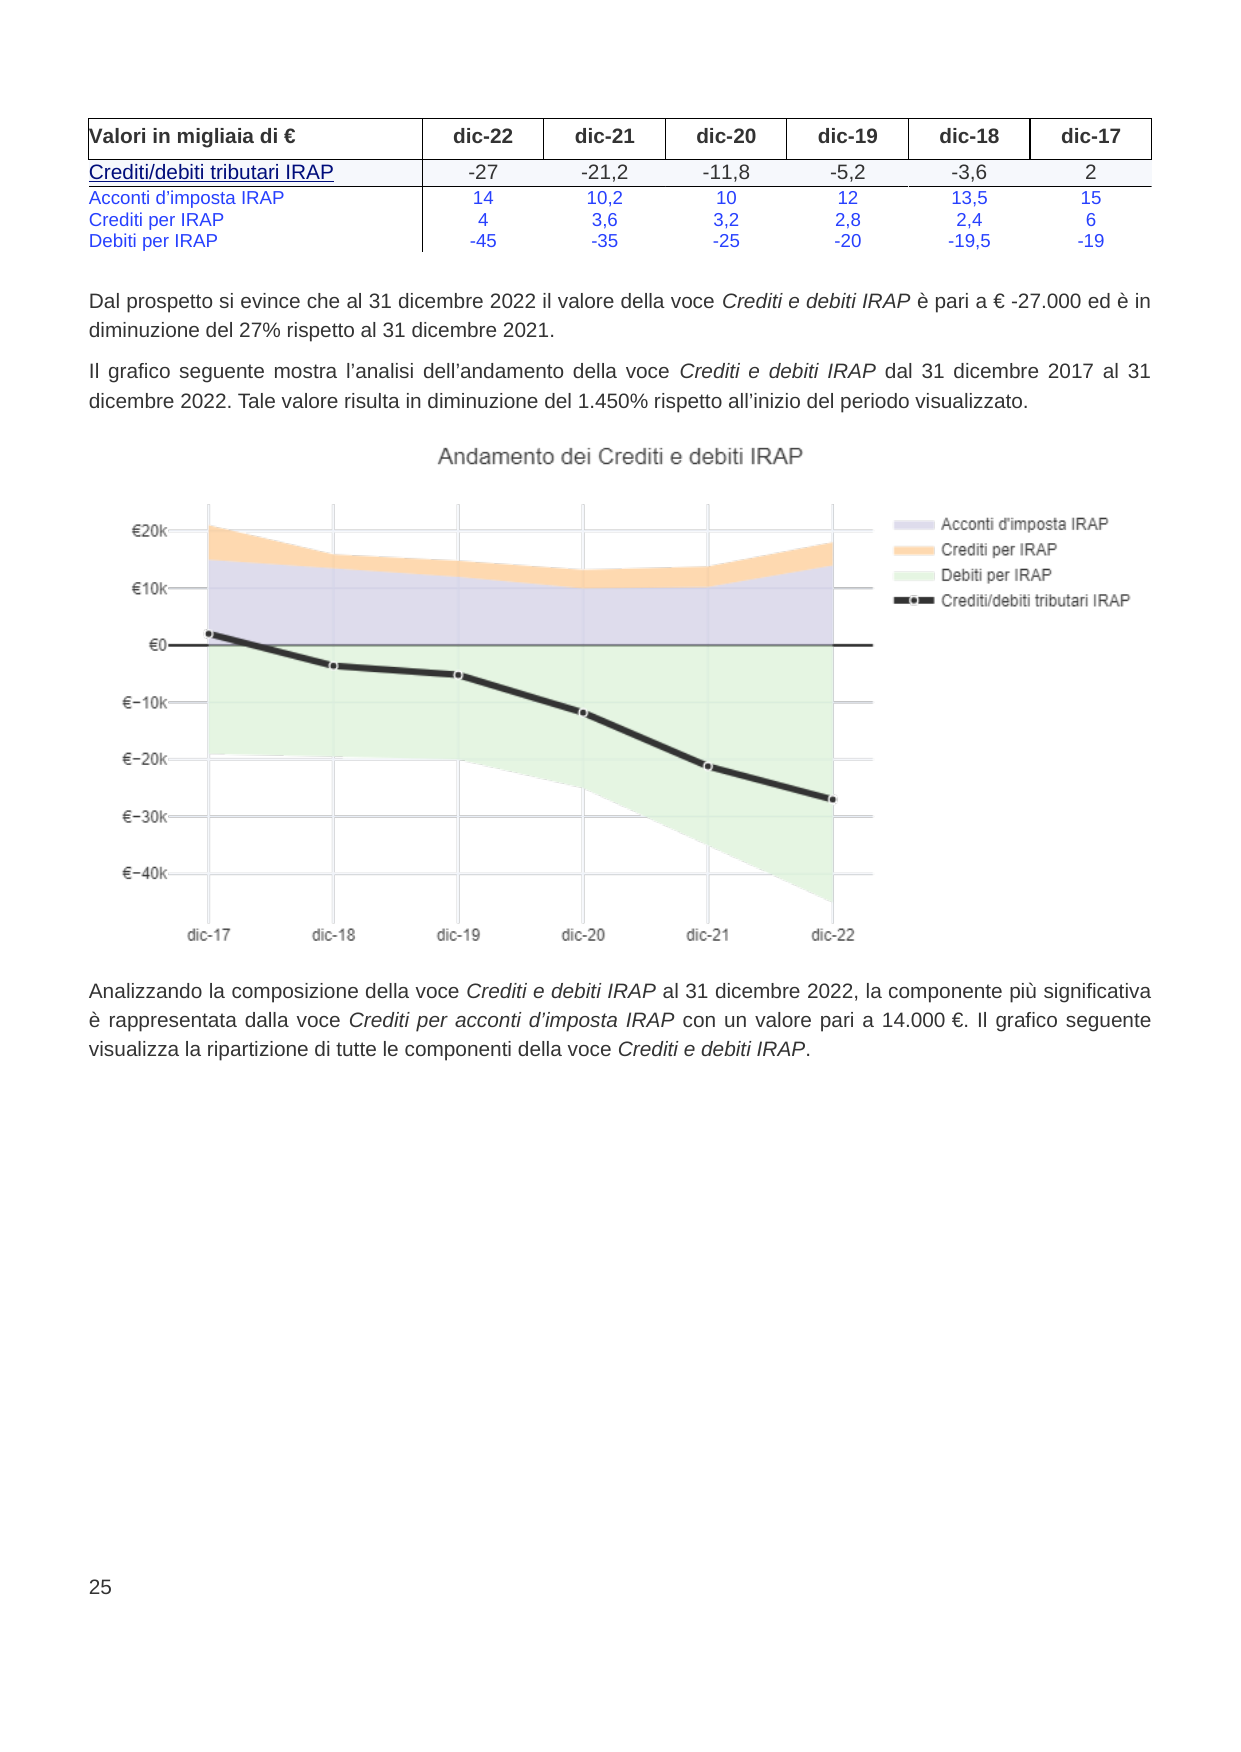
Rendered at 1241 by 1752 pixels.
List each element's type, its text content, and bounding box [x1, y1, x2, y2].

table_cell 3,2 [665, 209, 787, 230]
table_cell 6 [1030, 209, 1152, 230]
table_cell Debiti per IRAP [89, 230, 422, 252]
table_header dic-22 [423, 119, 543, 159]
table_cell 12 [787, 187, 908, 208]
table_cell -25 [665, 230, 787, 252]
table_cell 13,5 [909, 187, 1030, 208]
table_cell 2,8 [787, 209, 908, 230]
table_cell Crediti per IRAP [89, 209, 422, 230]
table_cell -20 [787, 230, 908, 252]
table_cell 14 [423, 187, 544, 208]
table_header dic-19 [787, 119, 908, 159]
text Dal prospetto si evince che al 31 dicembre 2022 il valore della voce Crediti e debiti IRAP è pari a € -27.000 ed è in diminuzione del 27% rispetto al 31 dicembre 2021. [89, 283, 1152, 342]
table_header dic-20 [666, 119, 786, 159]
table_cell 15 [1030, 187, 1152, 208]
table_cell 2,4 [909, 209, 1030, 230]
picture [88, 425, 1152, 961]
table_cell -35 [544, 230, 665, 252]
table_cell -45 [423, 230, 544, 252]
table_cell Acconti d’imposta IRAP [89, 187, 422, 208]
table_header dic-18 [909, 119, 1029, 159]
table_cell 3,6 [544, 209, 665, 230]
table_cell 10,2 [544, 187, 665, 208]
text Analizzando la composizione della voce Crediti e debiti IRAP al 31 dicembre 2022, la componente più significativa è rappresentata dalla voce Crediti per acconti d’imposta IRAP con un valore pari a 14.000 €. Il grafico seguente visualizza la ripartizione di tutte le componenti della voce Crediti e debiti IRAP. [89, 973, 1152, 1061]
table_cell 10 [665, 187, 787, 208]
table_header dic-17 [1031, 119, 1151, 159]
table_cell -19 [1030, 230, 1152, 252]
table_header dic-21 [544, 119, 665, 159]
text Il grafico seguente mostra l’analisi dell’andamento della voce Crediti e debiti IRAP dal 31 dicembre 2017 al 31 dicembre 2022. Tale valore risulta in diminuzione del 1.450% rispetto all’inizio del periodo visualizzato. [89, 354, 1152, 412]
table_cell 4 [423, 209, 544, 230]
table_header Valori in migliaia di € [89, 119, 422, 159]
table_cell -19,5 [909, 230, 1030, 252]
